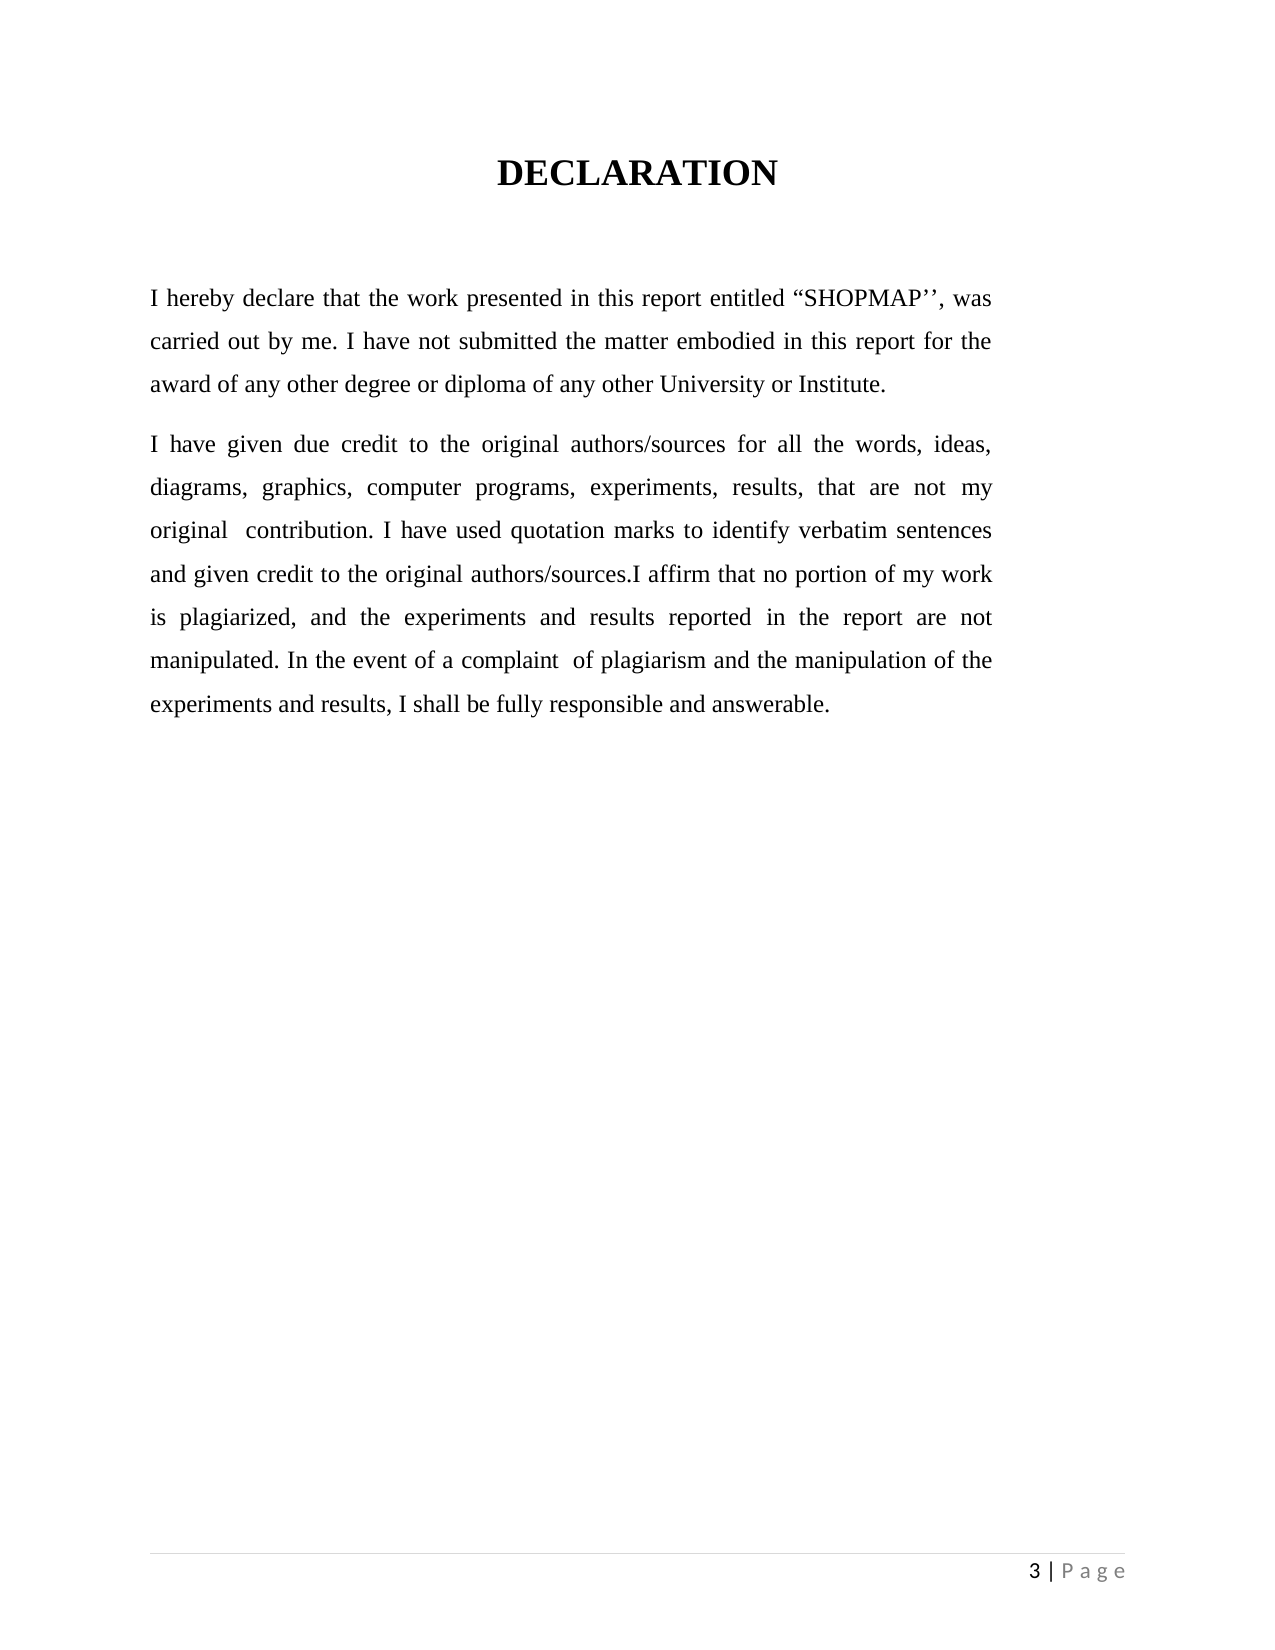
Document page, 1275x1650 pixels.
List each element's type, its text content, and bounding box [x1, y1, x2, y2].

text I hereby declare that the work presented in this report entitled “SHOPMAP’’, was carried out by me. I have not submitted the matter embodied in this report for the award of any other degree or diploma of any other University or Institute. [150, 283, 993, 398]
text DECLARATION [150, 150, 1125, 193]
text I have given due credit to the original authors/sources for all the words, ideas, diagrams, graphics, computer programs, experiments, results, that are not my original contribution. I have used quotation marks to identify verbatim sentences and given credit to the original authors/sources.I affirm that no portion of my work is plagiarized, and the experiments and results reported in the report are not manipulated. In the event of a complaint of plagiarism and the manipulation of the experiments and results, I shall be fully responsible and answerable. [150, 429, 993, 717]
